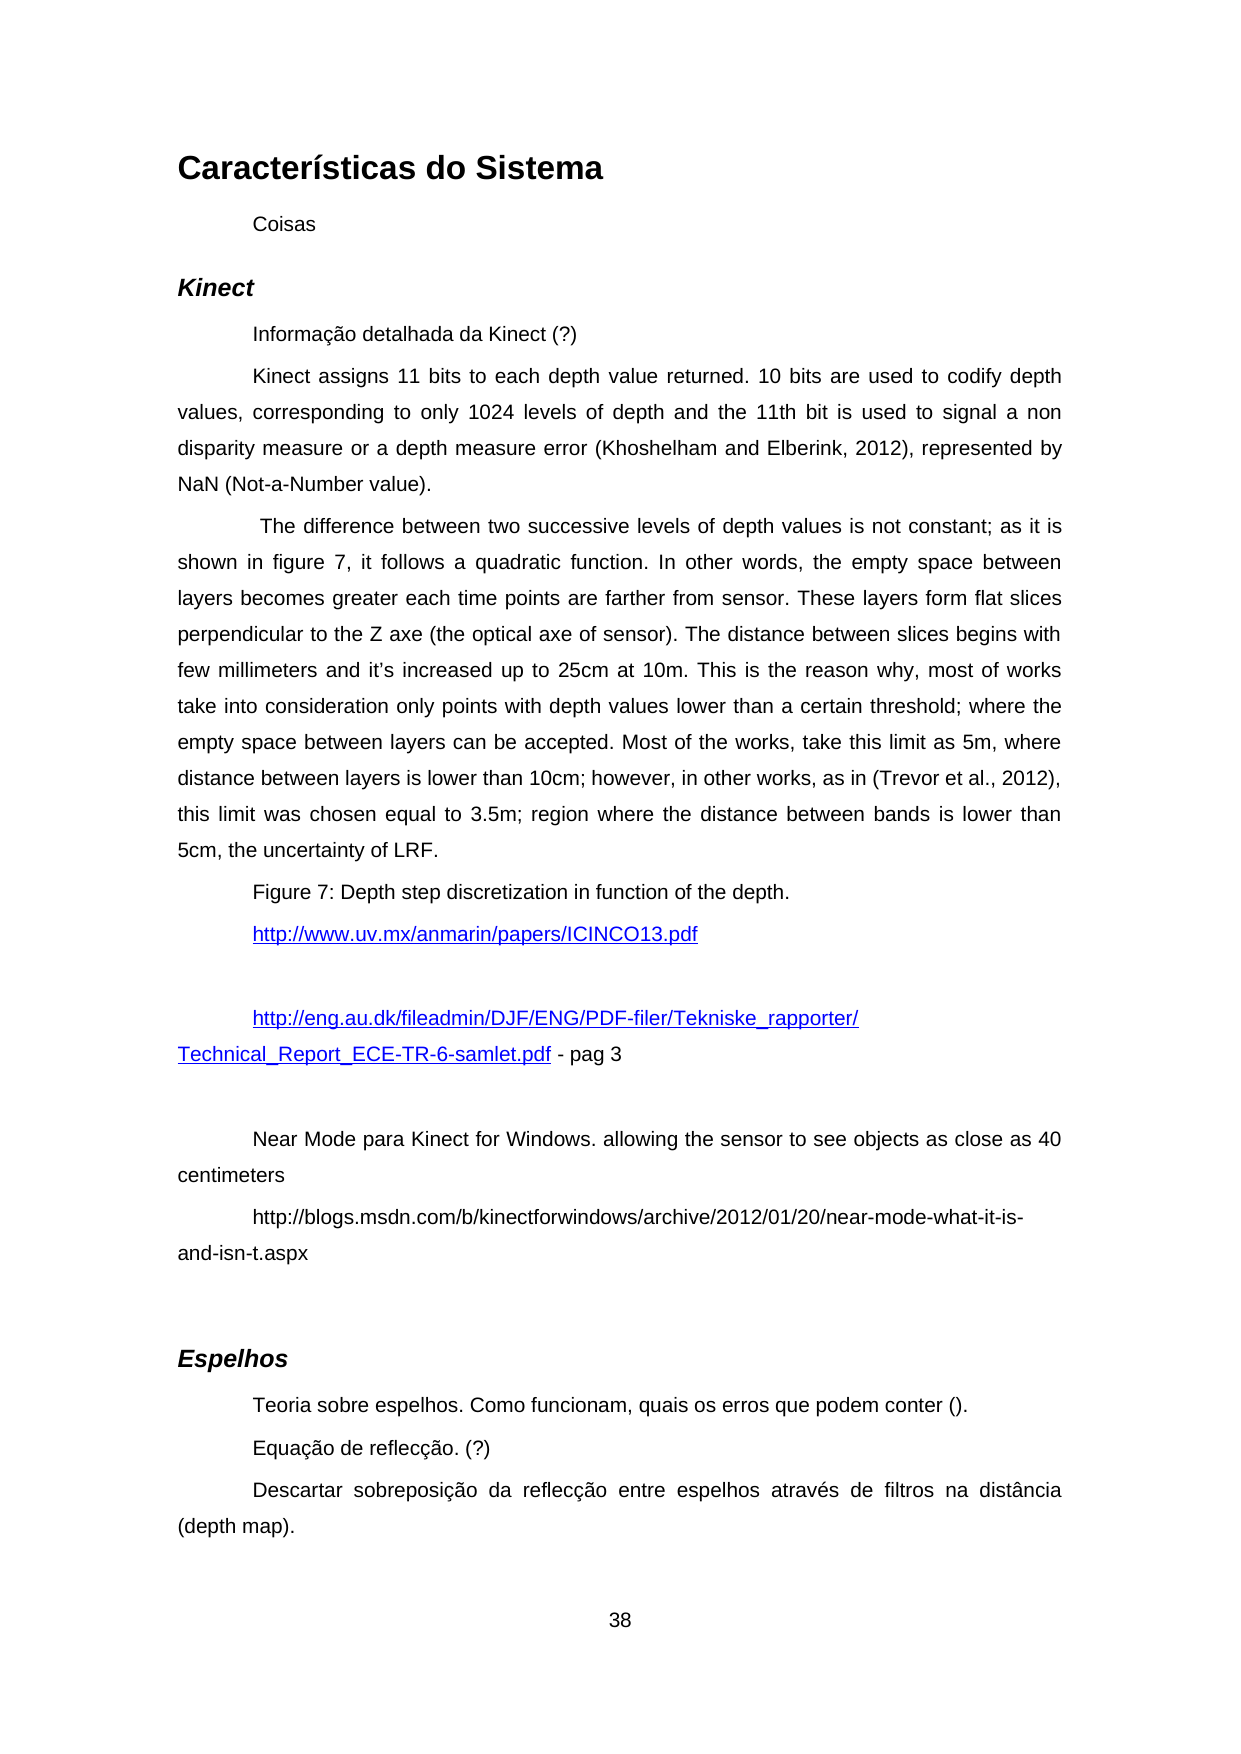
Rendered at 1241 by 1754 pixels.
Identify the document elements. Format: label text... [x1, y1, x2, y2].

text Kinect assigns 11 bits to each depth value returned. 10 bits are used to codify depth values, corresponding to only 1024 levels of depth and the 11th bit is used to signal a non disparity measure or a depth measure error (Khoshelham and Elberink, 2012), represented by NaN (Not-a-Number value). [177, 364, 1063, 496]
text Coisas [177, 212, 1063, 236]
text Teoria sobre espelhos. Como funcionam, quais os erros que podem conter (). [177, 1393, 1063, 1417]
text Características do Sistema [177, 148, 1063, 186]
text Espelhos [177, 1344, 1063, 1372]
text http://blogs.msdn.com/b/kinectforwindows/archive/2012/01/20/near-mode-what-it-is-and-isn-t.aspx [177, 1205, 1063, 1264]
text Kinect [177, 272, 1063, 301]
text http://www.uv.mx/anmarin/papers/ICINCO13.pdf [177, 922, 1063, 946]
text Informação detalhada da Kinect (?) [177, 322, 1063, 346]
text Equação de reflecção. (?) [177, 1435, 1063, 1459]
text http://eng.au.dk/fileadmin/DJF/ENG/PDF-filer/Tekniske_rapporter/Technical_Report_ECE-TR-6-samlet.pdf - pag 3 [177, 1006, 1063, 1066]
text Descartar sobreposição da reflecção entre espelhos através de filtros na distância (depth map). [177, 1477, 1063, 1537]
text The difference between two successive levels of depth values is not constant; as it is shown in ﬁgure 7, it follows a quadratic function. In other words, the empty space between layers becomes greater each time points are farther from sensor. These layers form ﬂat slices perpendicular to the Z axe (the optical axe of sensor). The distance between slices begins with few millimeters and it’s increased up to 25cm at 10m. This is the reason why, most of works take into consideration only points with depth values lower than a certain threshold; where the empty space between layers can be accepted. Most of the works, take this limit as 5m, where distance between layers is lower than 10cm; however, in other works, as in (Trevor et al., 2012), this limit was chosen equal to 3.5m; region where the distance between bands is lower than 5cm, the uncertainty of LRF. [177, 514, 1063, 861]
text Figure 7: Depth step discretization in function of the depth. [177, 880, 1063, 904]
text Near Mode para Kinect for Windows. allowing the sensor to see objects as close as 40 centimeters [177, 1127, 1063, 1186]
